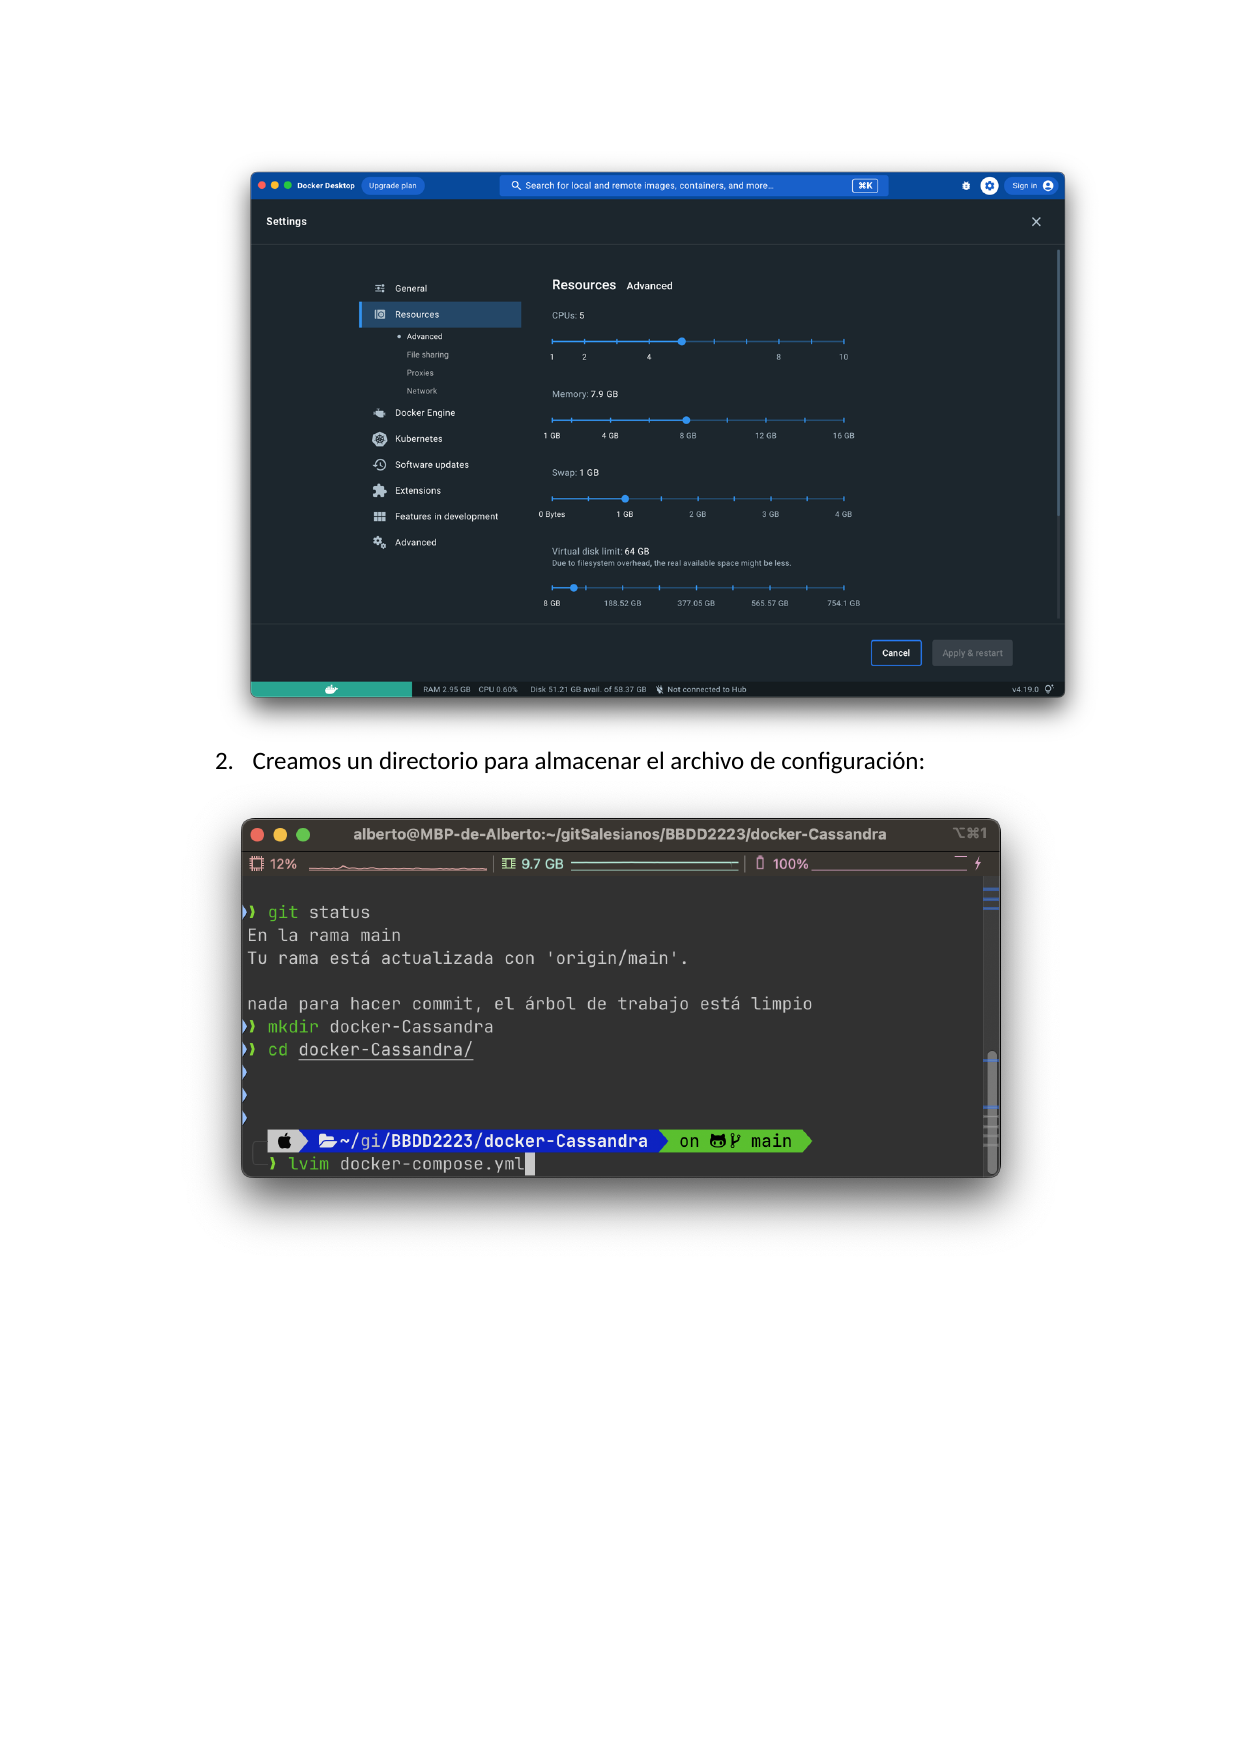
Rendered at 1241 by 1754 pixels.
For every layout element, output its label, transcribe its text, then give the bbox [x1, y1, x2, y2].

picture [214, 147, 1101, 745]
list Creamos un directorio para almacenar el archivo de configuración: [215, 745, 1063, 775]
picture [177, 775, 1063, 1262]
